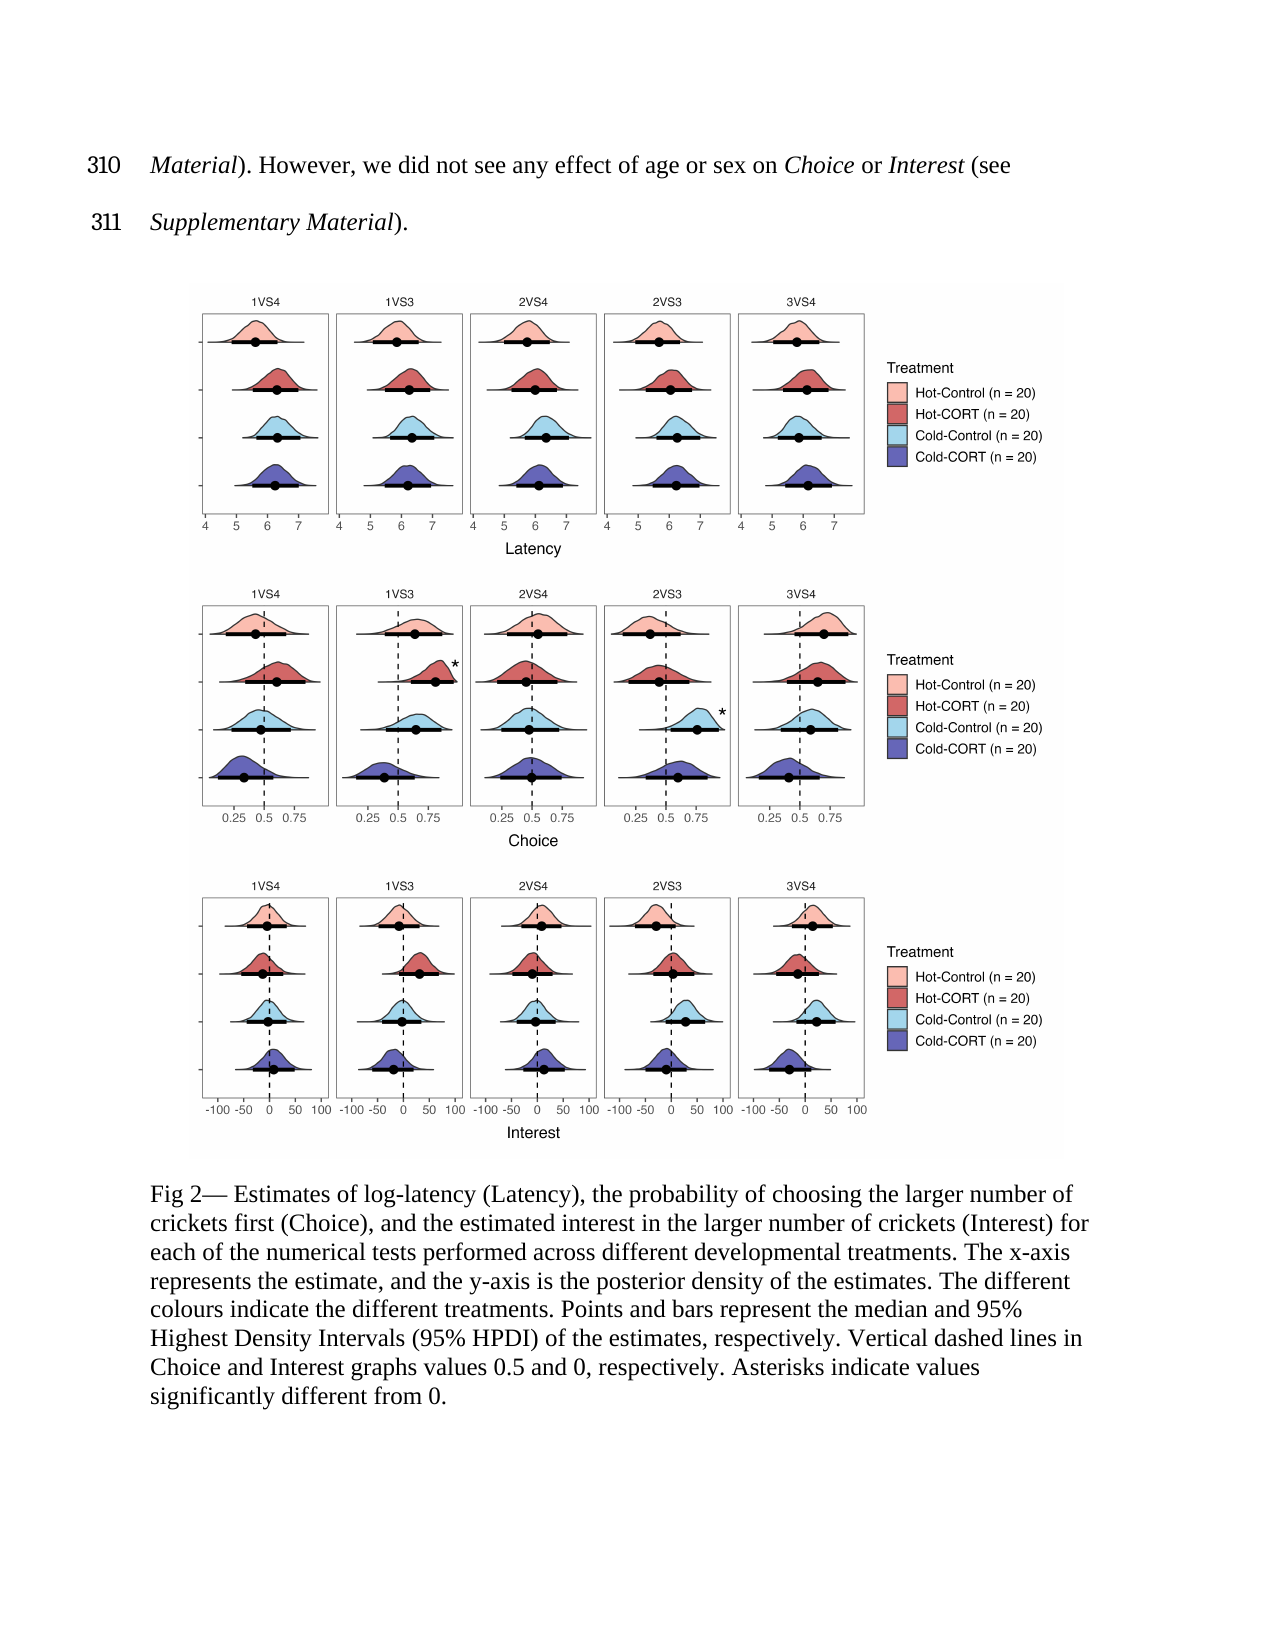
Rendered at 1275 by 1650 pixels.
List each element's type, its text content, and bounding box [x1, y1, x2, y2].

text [150, 150, 1125, 236]
picture [188, 283, 1064, 1159]
table_header Fig 2— Estimates of log-latency (Latency), the probability of choosing the larger number of crickets first (Choice), and the estimated interest in the larger number of crickets (Interest) for each of the numerical tests performed across different developmental treatments. The x-axis represents the estimate, and the y-axis is the posterior density of the estimates. The different colours indicate the different treatments. Points and bars represent the median and 95% Highest Density Intervals (95% HPDI) of the estimates, respectively. Vertical dashed lines in Choice and Interest graphs values 0.5 and 0, respectively. Asterisks indicate values significantly different from 0. [139, 284, 1114, 1422]
